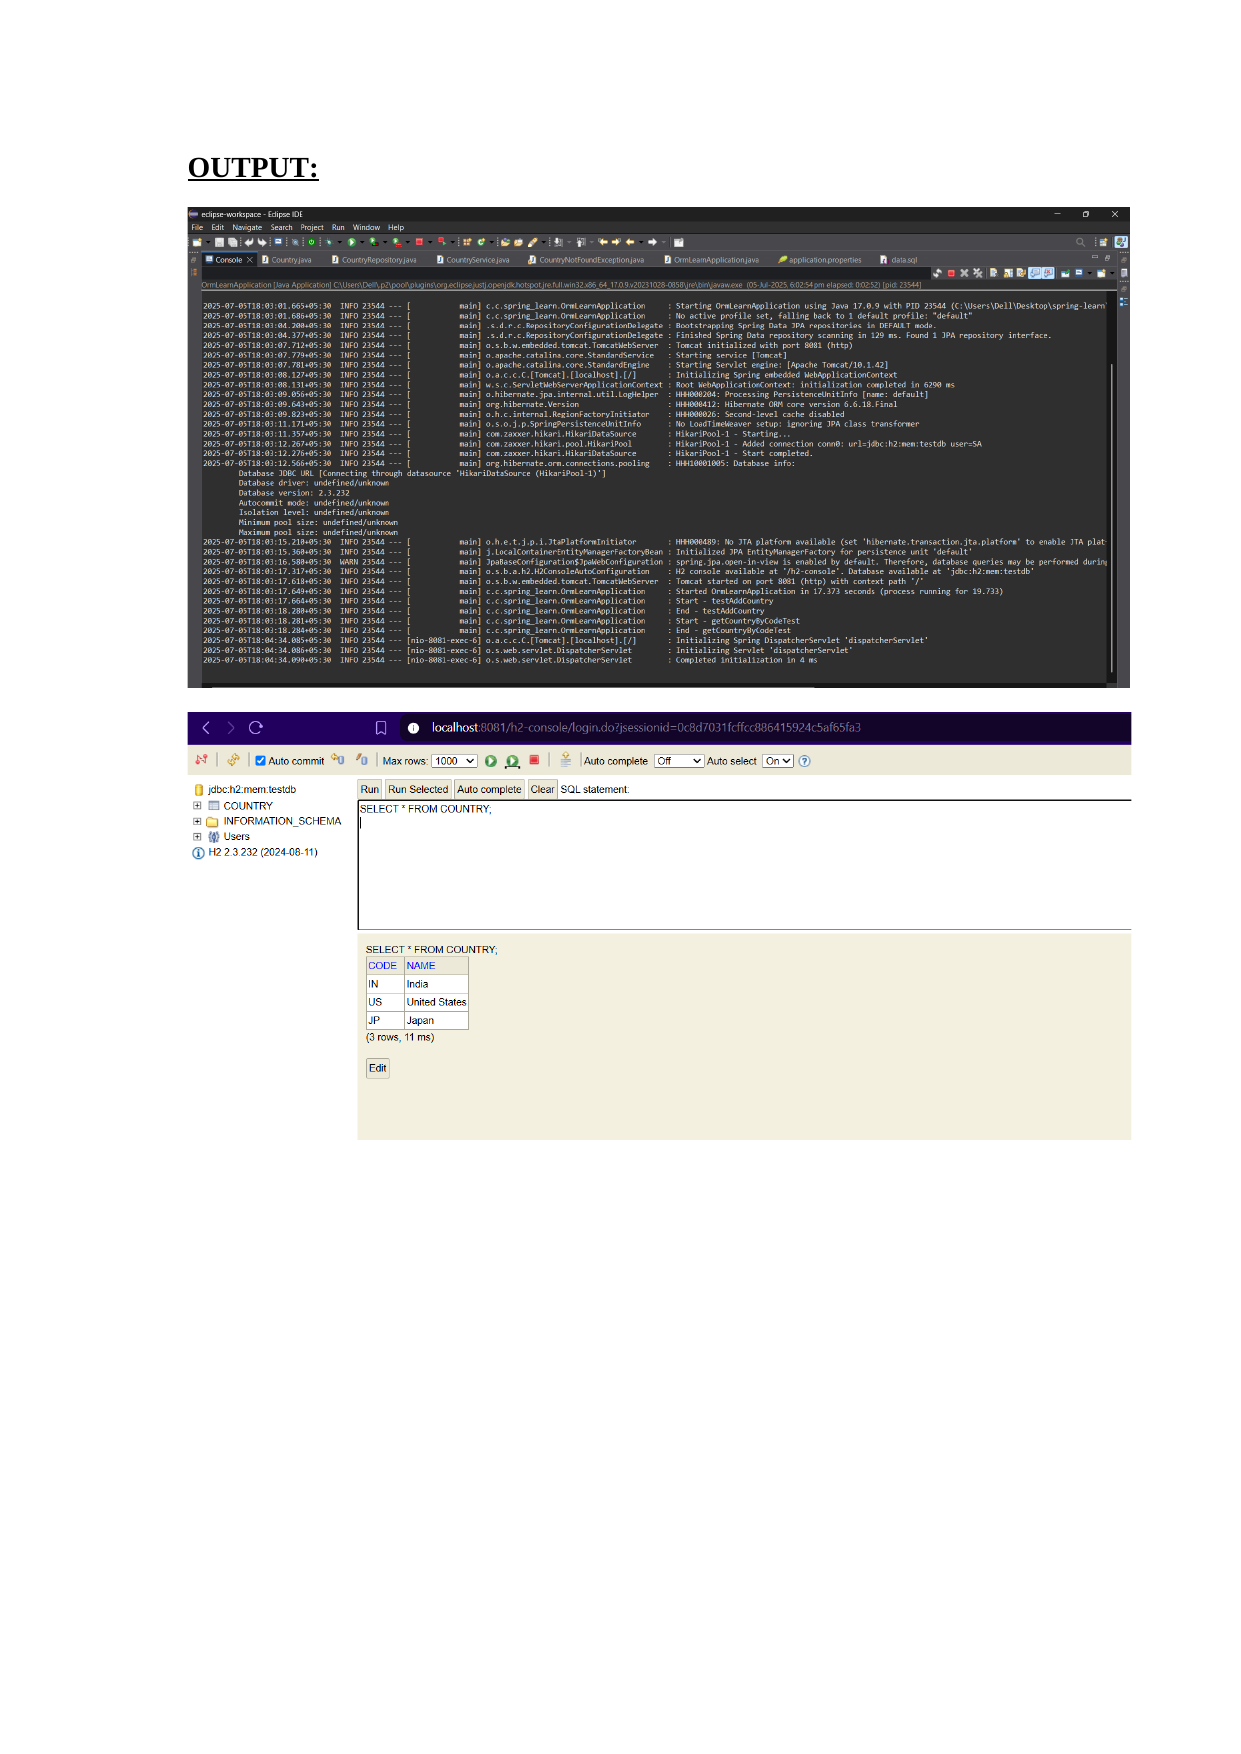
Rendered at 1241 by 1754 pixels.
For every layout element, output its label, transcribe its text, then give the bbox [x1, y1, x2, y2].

picture [187, 712, 1132, 1140]
text OUTPUT: [187, 150, 1053, 183]
picture [187, 207, 1130, 688]
